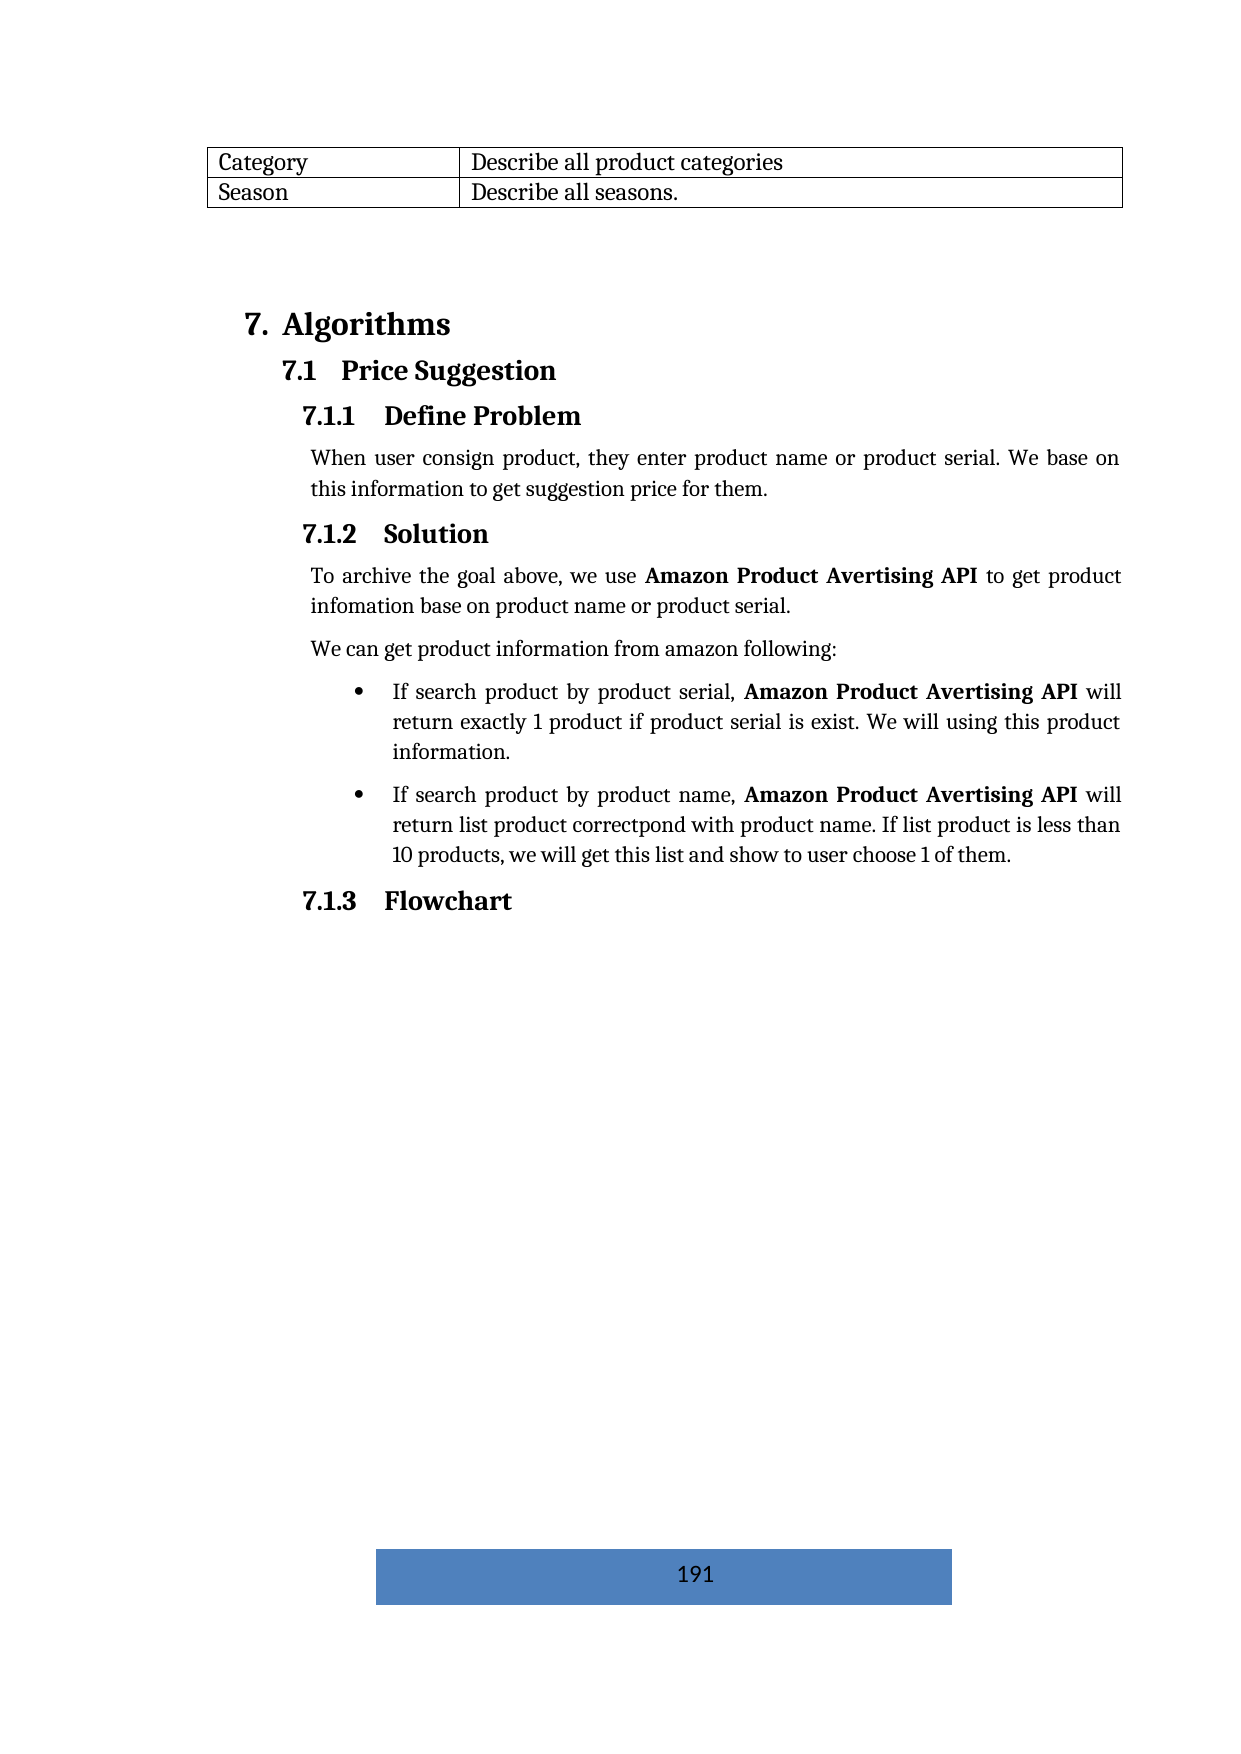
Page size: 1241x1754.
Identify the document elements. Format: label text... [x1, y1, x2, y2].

subtitle Define Problem [303, 400, 1122, 433]
text We can get product information from amazon following: [310, 636, 1122, 662]
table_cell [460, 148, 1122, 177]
subtitle Algorithms [244, 306, 1122, 344]
subtitle Solution [303, 518, 1122, 551]
text When user consign product, they enter product name or product serial. We base on this information to get suggestion price for them. [310, 445, 1122, 502]
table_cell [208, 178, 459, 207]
list If search product by product name, Amazon Product Avertising API will return list product correctpond with product name. If list product is less than 10 products, we will get this list and show to user choose 1 of them. [355, 782, 1122, 868]
subtitle Flowchart [303, 885, 1122, 917]
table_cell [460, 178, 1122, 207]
list If search product by product serial, Amazon Product Avertising API will return exactly 1 product if product serial is exist. We will using this product information. [355, 679, 1122, 765]
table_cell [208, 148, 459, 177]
subtitle Price Suggestion [282, 354, 1122, 388]
text To archive the goal above, we use Amazon Product Avertising API to get product infomation base on product name or product serial. [310, 563, 1122, 619]
